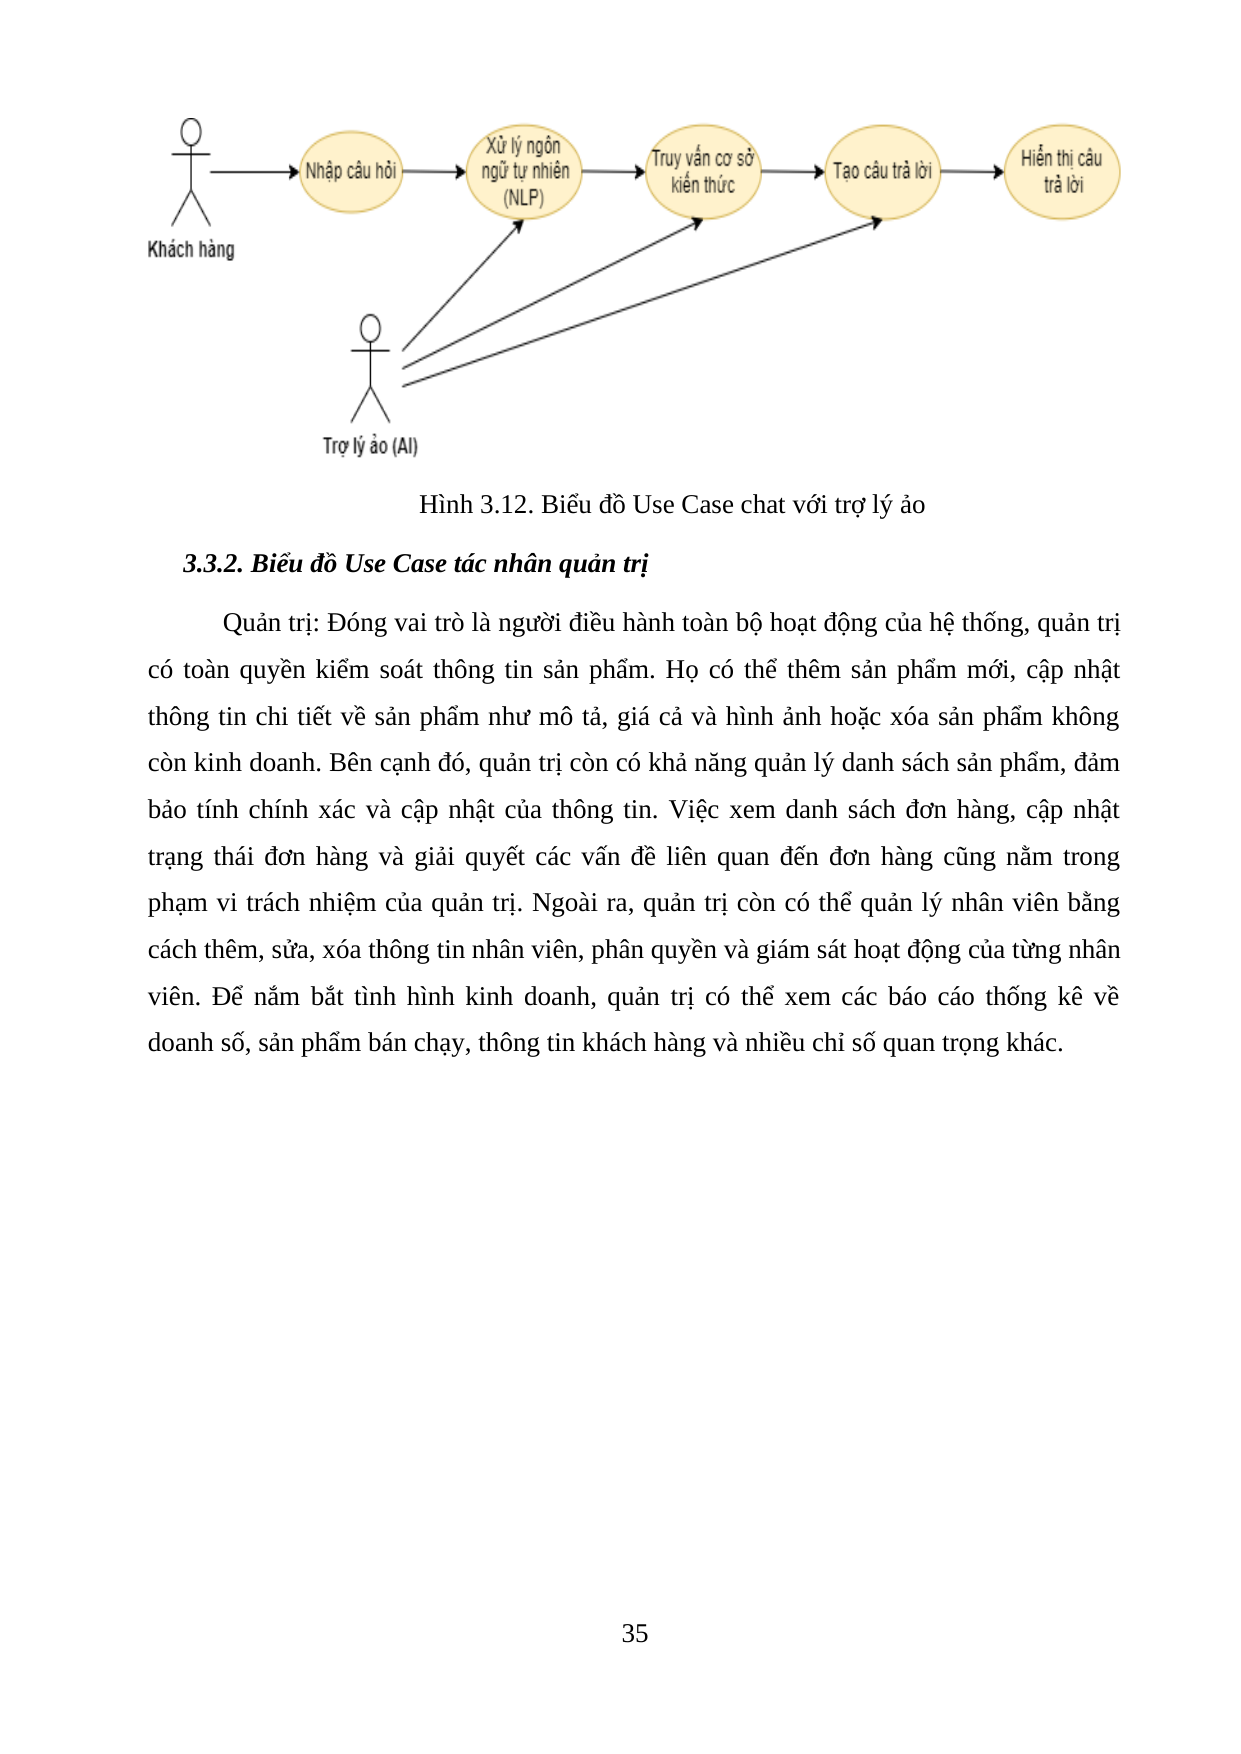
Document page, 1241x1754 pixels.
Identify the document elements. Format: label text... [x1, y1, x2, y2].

subtitle 3.3.2. Biểu đồ Use Case tác nhân quản trị [183, 547, 1122, 578]
text Quản trị: Đóng vai trò là người điều hành toàn bộ hoạt động của hệ thống, quản trị có toàn quyền kiểm soát thông tin sản phẩm. Họ có thể thêm sản phẩm mới, cập nhật thông tin chi tiết về sản phẩm như mô tả, giá cả và hình ảnh hoặc xóa sản phẩm không còn kinh doanh. Bên cạnh đó, quản trị còn có khả năng quản lý danh sách sản phẩm, đảm bảo tính chính xác và cập nhật của thông tin. Việc xem danh sách đơn hàng, cập nhật trạng thái đơn hàng và giải quyết các vấn đề liên quan đến đơn hàng cũng nằm trong phạm vi trách nhiệm của quản trị. Ngoài ra, quản trị còn có thể quản lý nhân viên bằng cách thêm, sửa, xóa thông tin nhân viên, phân quyền và giám sát hoạt động của từng nhân viên. Để nắm bắt tình hình kinh doanh, quản trị có thể xem các báo cáo thống kê về doanh số, sản phẩm bán chạy, thông tin khách hàng và nhiều chỉ số quan trọng khác. [148, 607, 1122, 1058]
picture [147, 118, 1122, 461]
